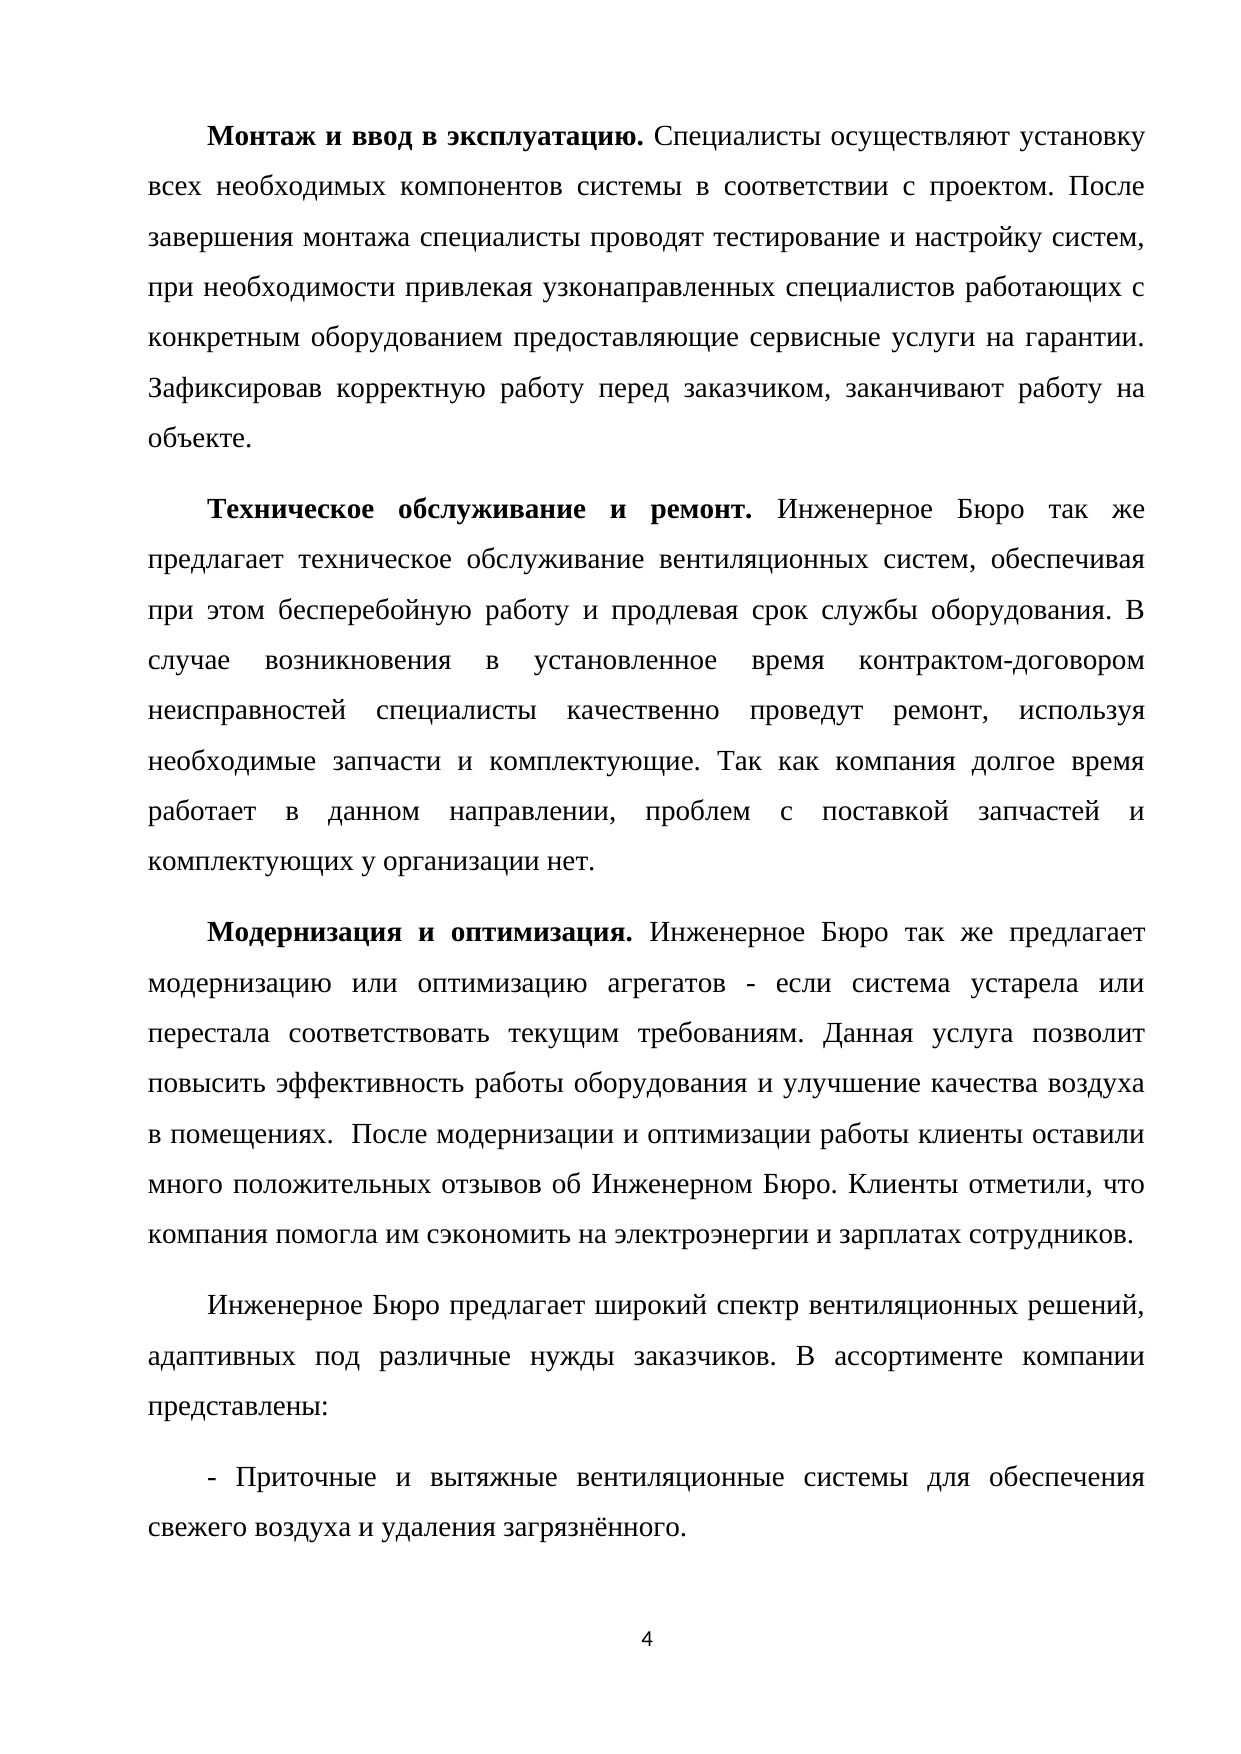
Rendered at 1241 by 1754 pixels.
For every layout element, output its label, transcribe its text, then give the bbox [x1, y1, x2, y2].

list - Приточные и вытяжные вентиляционные системы для обеспечения свежего воздуха и удаления загрязнённого. [148, 1459, 1146, 1543]
text Техническое обслуживание и ремонт. Инженерное Бюро так же предлагает техническое обслуживание вентиляционных систем, обеспечивая при этом бесперебойную работу и продлевая срок службы оборудования. В случае возникновения в установленное время контрактом-договором неисправностей специалисты качественно проведут ремонт, используя необходимые запчасти и комплектующие. Так как компания долгое время работает в данном направлении, проблем с поставкой запчастей и комплектующих у организации нет. [148, 491, 1146, 877]
text Монтаж и ввод в эксплуатацию. Специалисты осуществляют установку всех необходимых компонентов системы в соответствии с проектом. После завершения монтажа специалисты проводят тестирование и настройку систем, при необходимости привлекая узконаправленных специалистов работающих с конкретным оборудованием предоставляющие сервисные услуги на гарантии. Зафиксировав корректную работу перед заказчиком, заканчивают работу на объекте. [148, 118, 1146, 453]
text Модернизация и оптимизация. Инженерное Бюро так же предлагает модернизацию или оптимизацию агрегатов - если система устарела или перестала соответствовать текущим требованиям. Данная услуга позволит повысить эффективность работы оборудования и улучшение качества воздуха в помещениях. После модернизации и оптимизации работы клиенты оставили много положительных отзывов об Инженерном Бюро. Клиенты отметили, что компания помогла им сэкономить на электроэнергии и зарплатах сотрудников. [148, 914, 1146, 1250]
text Инженерное Бюро предлагает широкий спектр вентиляционных решений, адаптивных под различные нужды заказчиков. В ассортименте компании представлены: [148, 1287, 1146, 1422]
